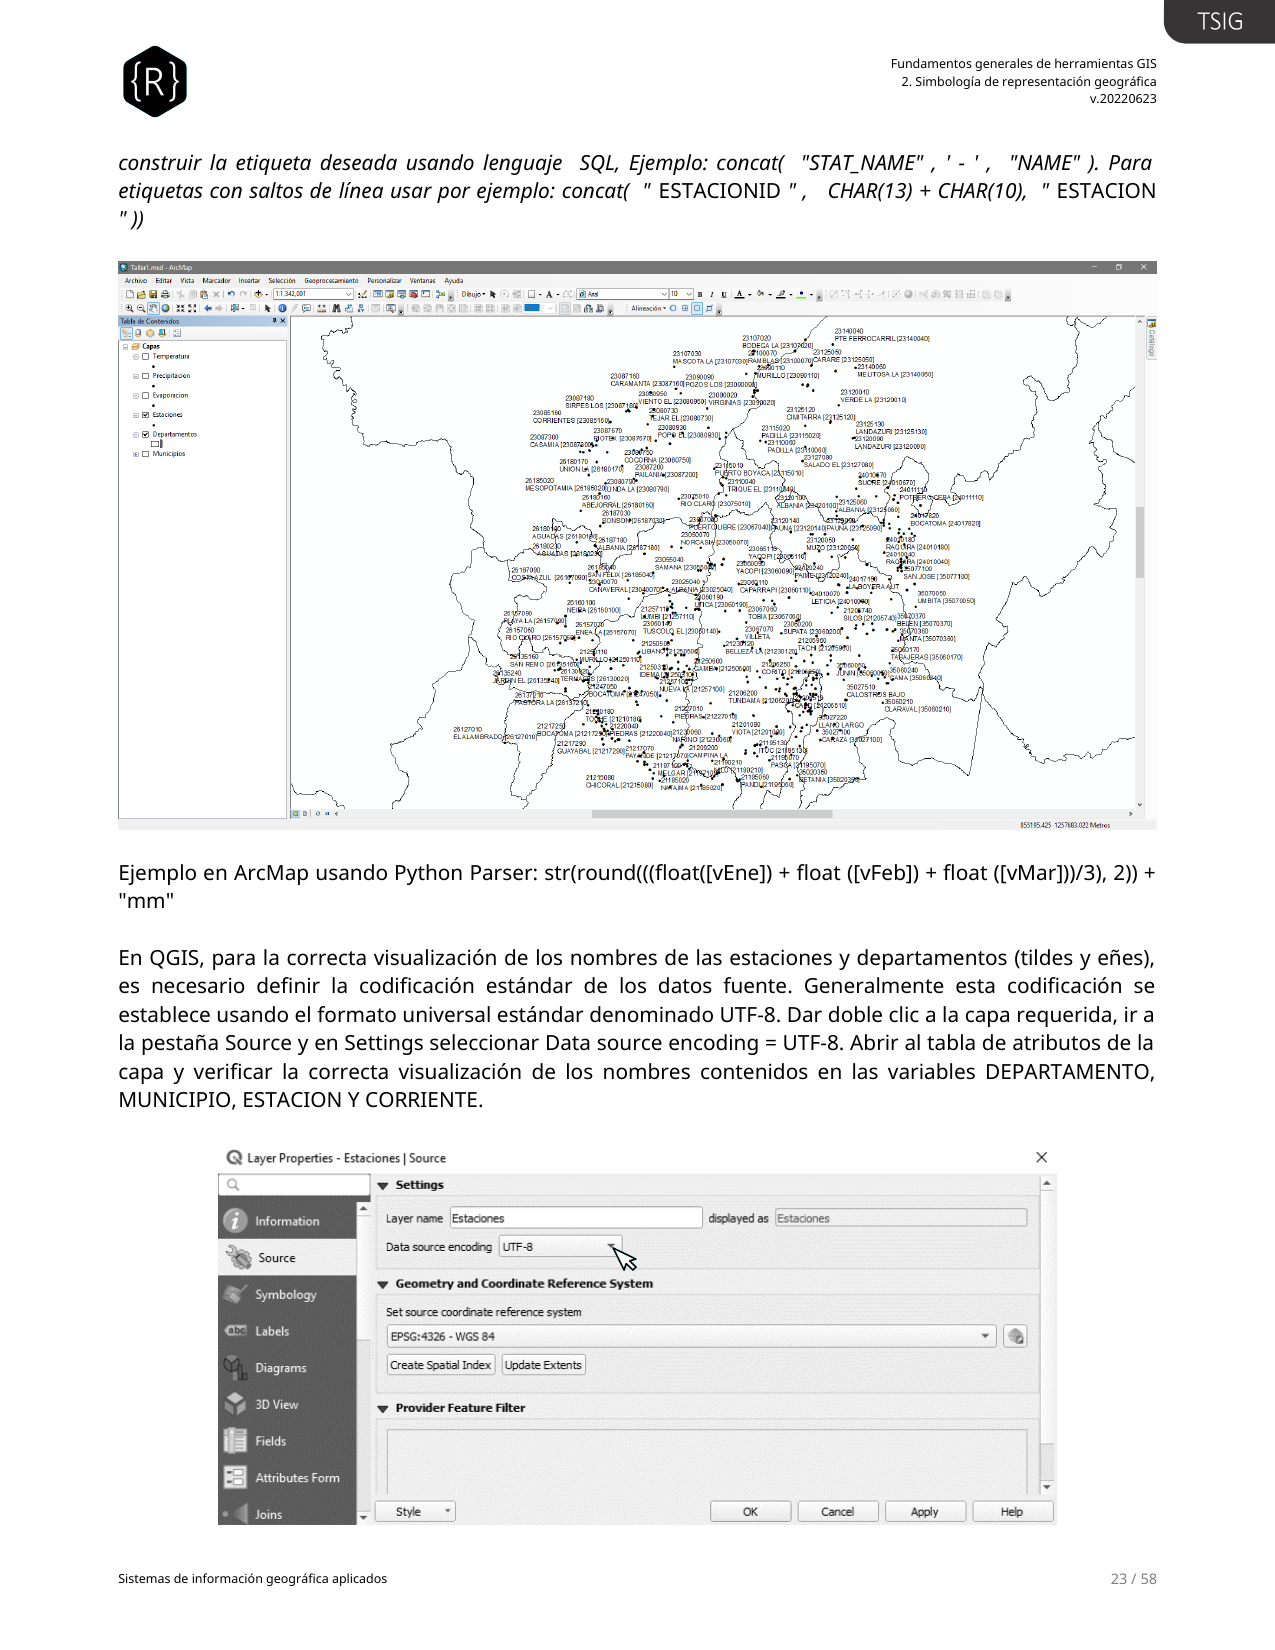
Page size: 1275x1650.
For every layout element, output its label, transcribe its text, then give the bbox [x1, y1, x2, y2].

picture [118, 44, 192, 119]
text En QGIS, para la correcta visualización de los nombres de las estaciones y departamentos (tildes y eñes), es necesario definir la codificación estándar de los datos fuente. Generalmente esta codificación se establece usando el formato universal estándar denominado UTF-8. Dar doble clic a la capa requerida, ir a la pestaña Source y en Settings seleccionar Data source encoding = UTF-8. Abrir al tabla de atributos de la capa y verificar la correcta visualización de los nombres contenidos en las variables DEPARTAMENTO, MUNICIPIO, ESTACION Y CORRIENTE. [118, 943, 1157, 1114]
picture [1163, 0, 1275, 44]
picture [118, 261, 1157, 830]
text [118, 148, 1157, 233]
text Ejemplo en ArcMap usando Python Parser: str(round(((float([vEne]) + float ([vFeb]) + float ([vMar]))/3), 2)) + "mm" [118, 858, 1157, 915]
picture [217, 1142, 1058, 1526]
